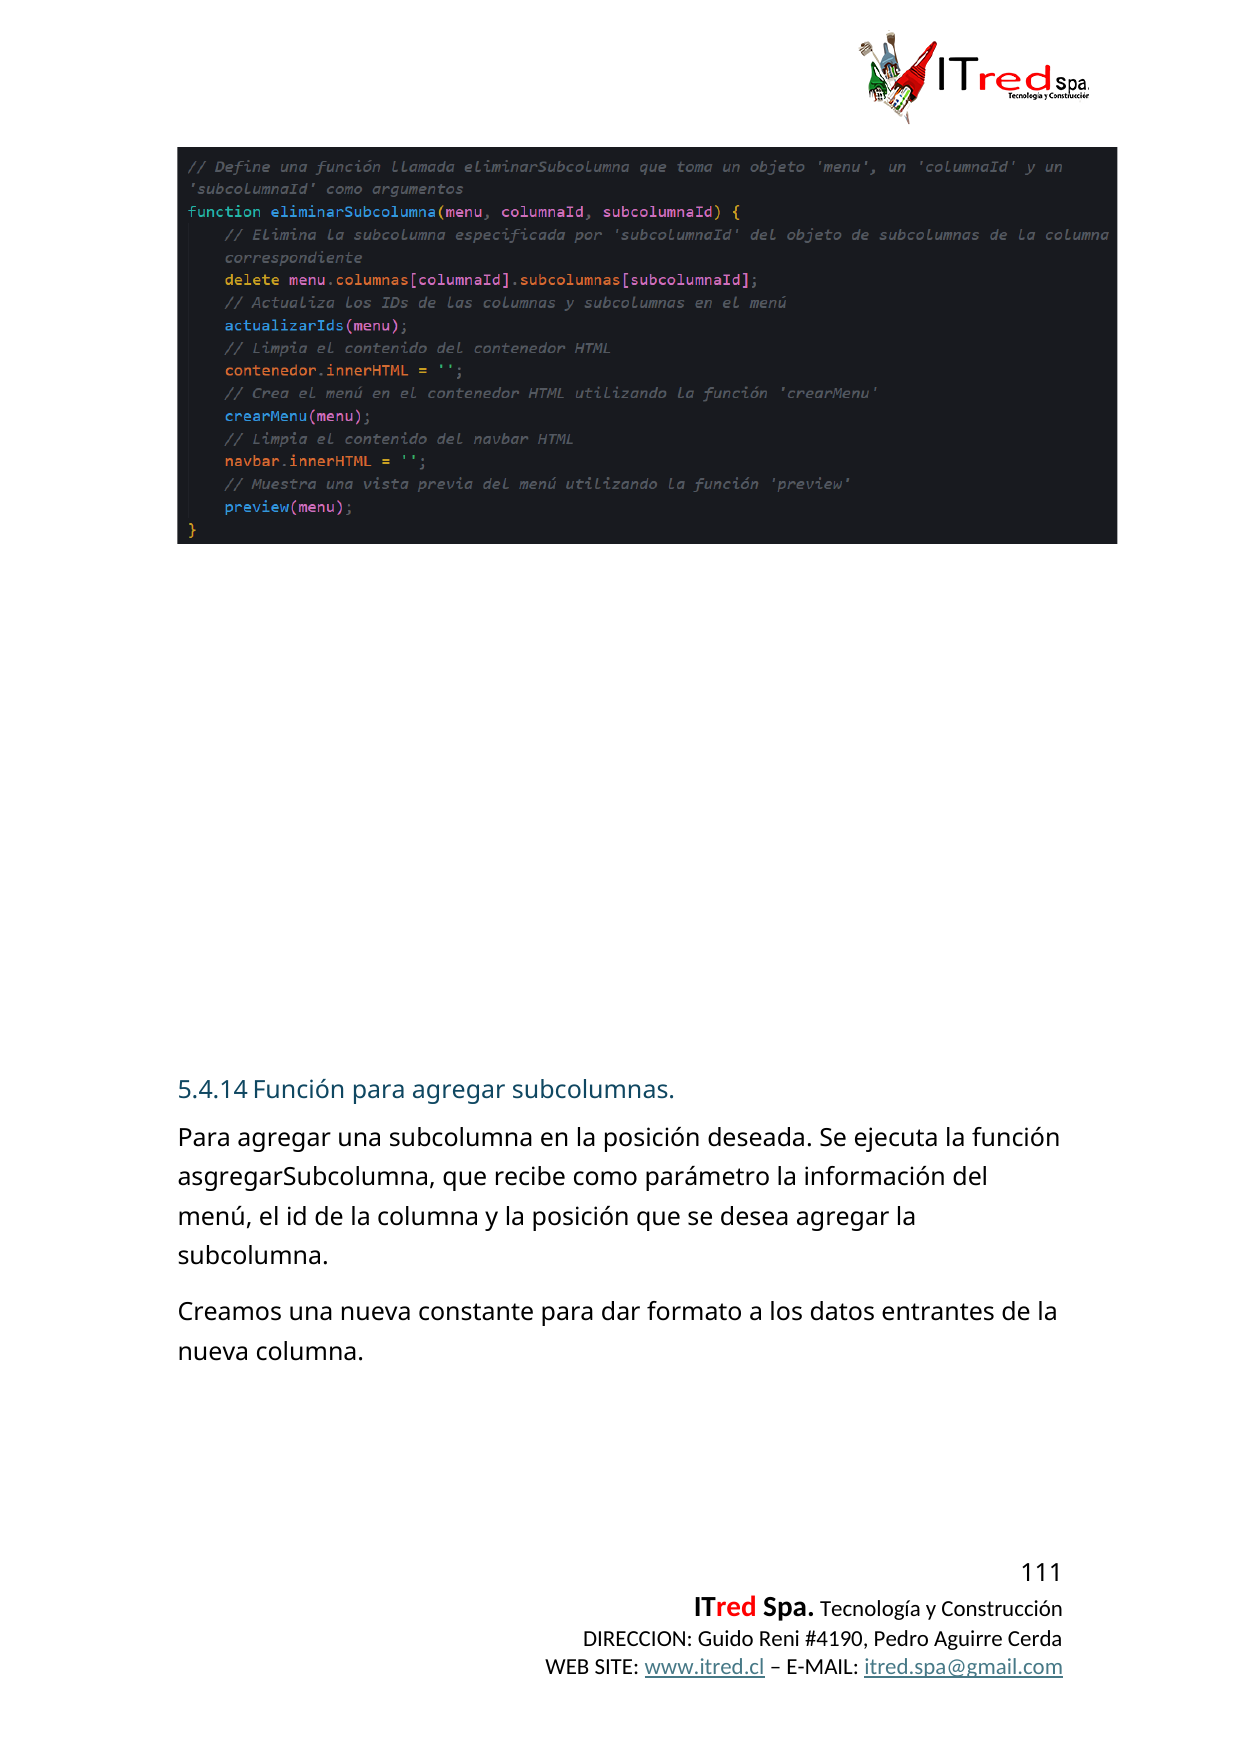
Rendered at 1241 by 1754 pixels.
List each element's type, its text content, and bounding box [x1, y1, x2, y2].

subtitle Función para agregar subcolumnas. [177, 1071, 1063, 1106]
text Creamos una nueva constante para dar formato a los datos entrantes de la nueva columna. [177, 1294, 1063, 1367]
picture [857, 30, 1089, 124]
text Para agregar una subcolumna en la posición deseada. Se ejecuta la función asgregarSubcolumna, que recibe como parámetro la información del menú, el id de la columna y la posición que se desea agregar la subcolumna. [177, 1119, 1063, 1272]
picture [177, 147, 1118, 544]
